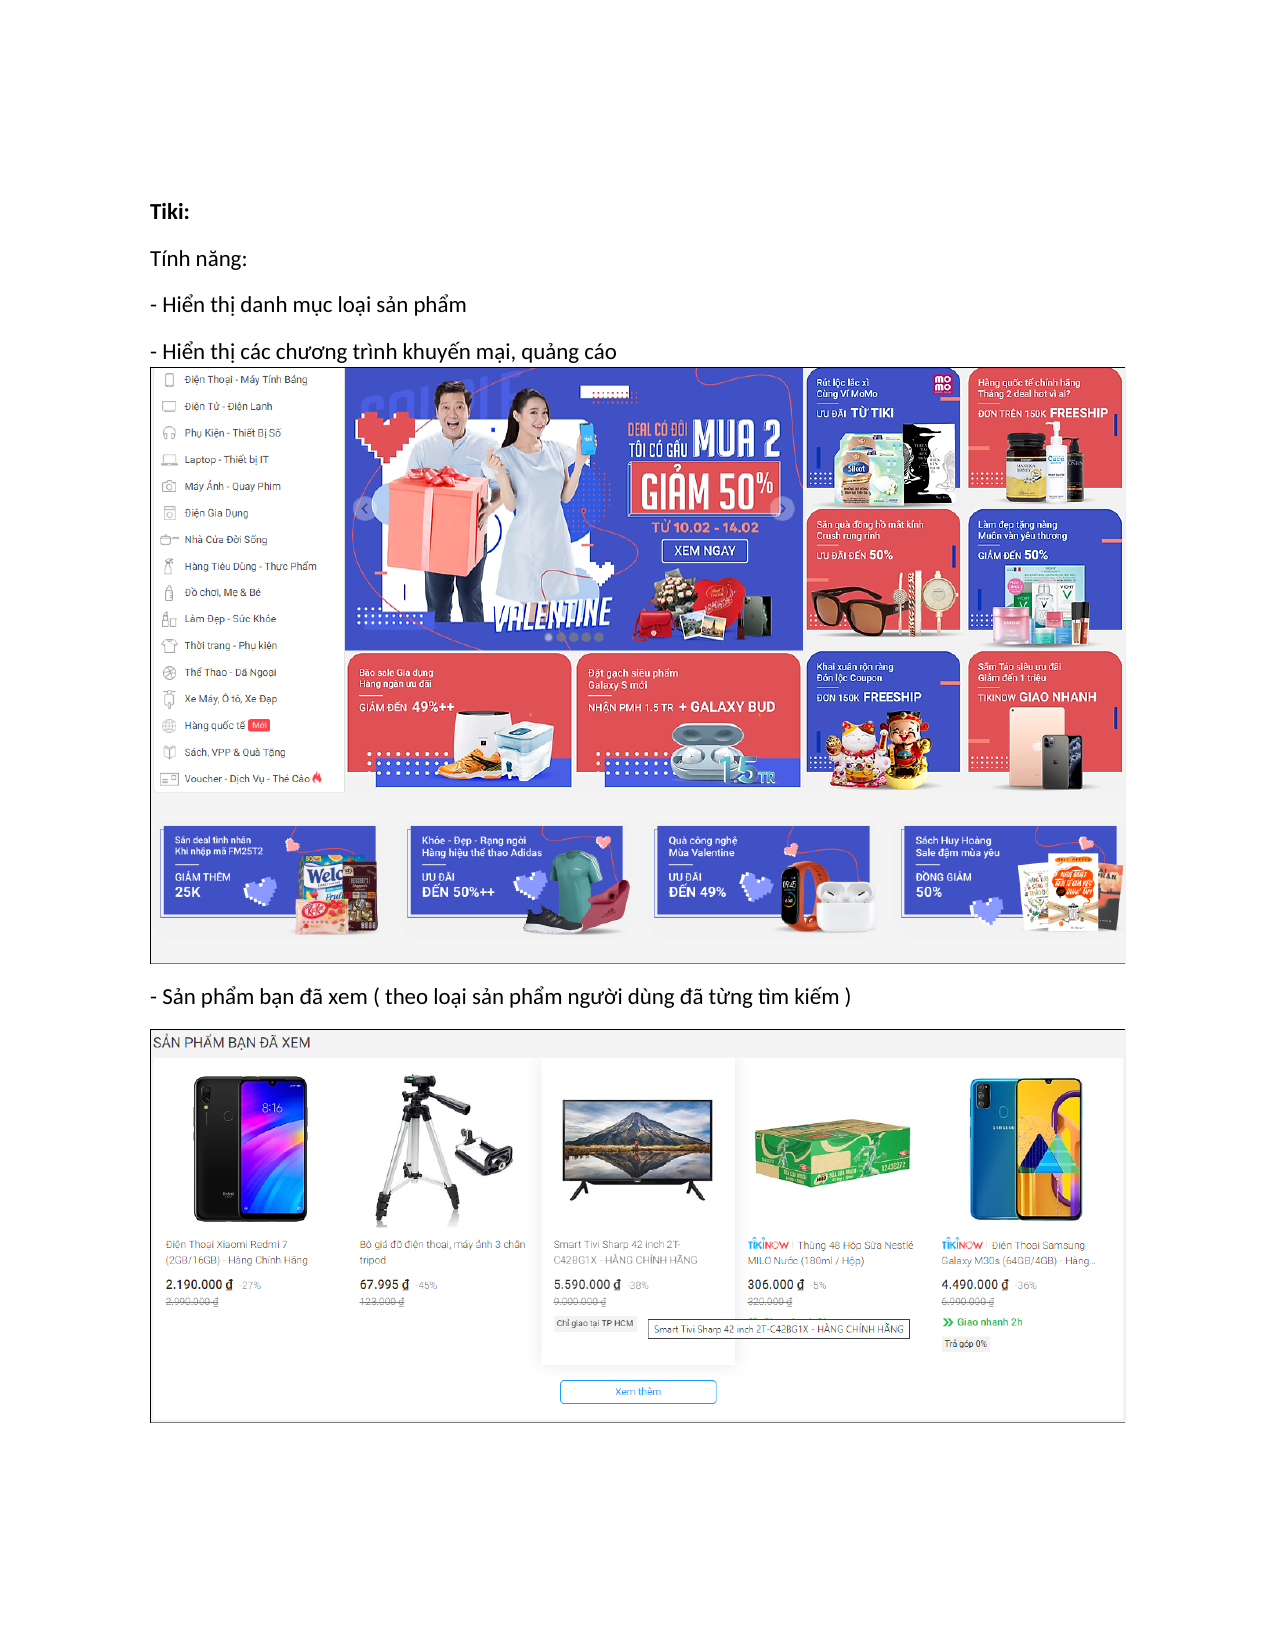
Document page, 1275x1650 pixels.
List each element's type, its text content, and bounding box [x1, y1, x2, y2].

text Tiki: [150, 197, 1125, 225]
text Tính năng: [150, 244, 1125, 272]
text - Sản phẩm bạn đã xem ( theo loại sản phẩm người dùng đã từng tìm kiếm ) [150, 982, 1125, 1011]
text - Hiển thị danh mục loại sản phẩm [150, 291, 1125, 319]
text - Hiển thị các chương trình khuyến mại, quảng cáo [150, 337, 1125, 367]
picture [150, 1029, 1125, 1423]
picture [150, 367, 1125, 964]
